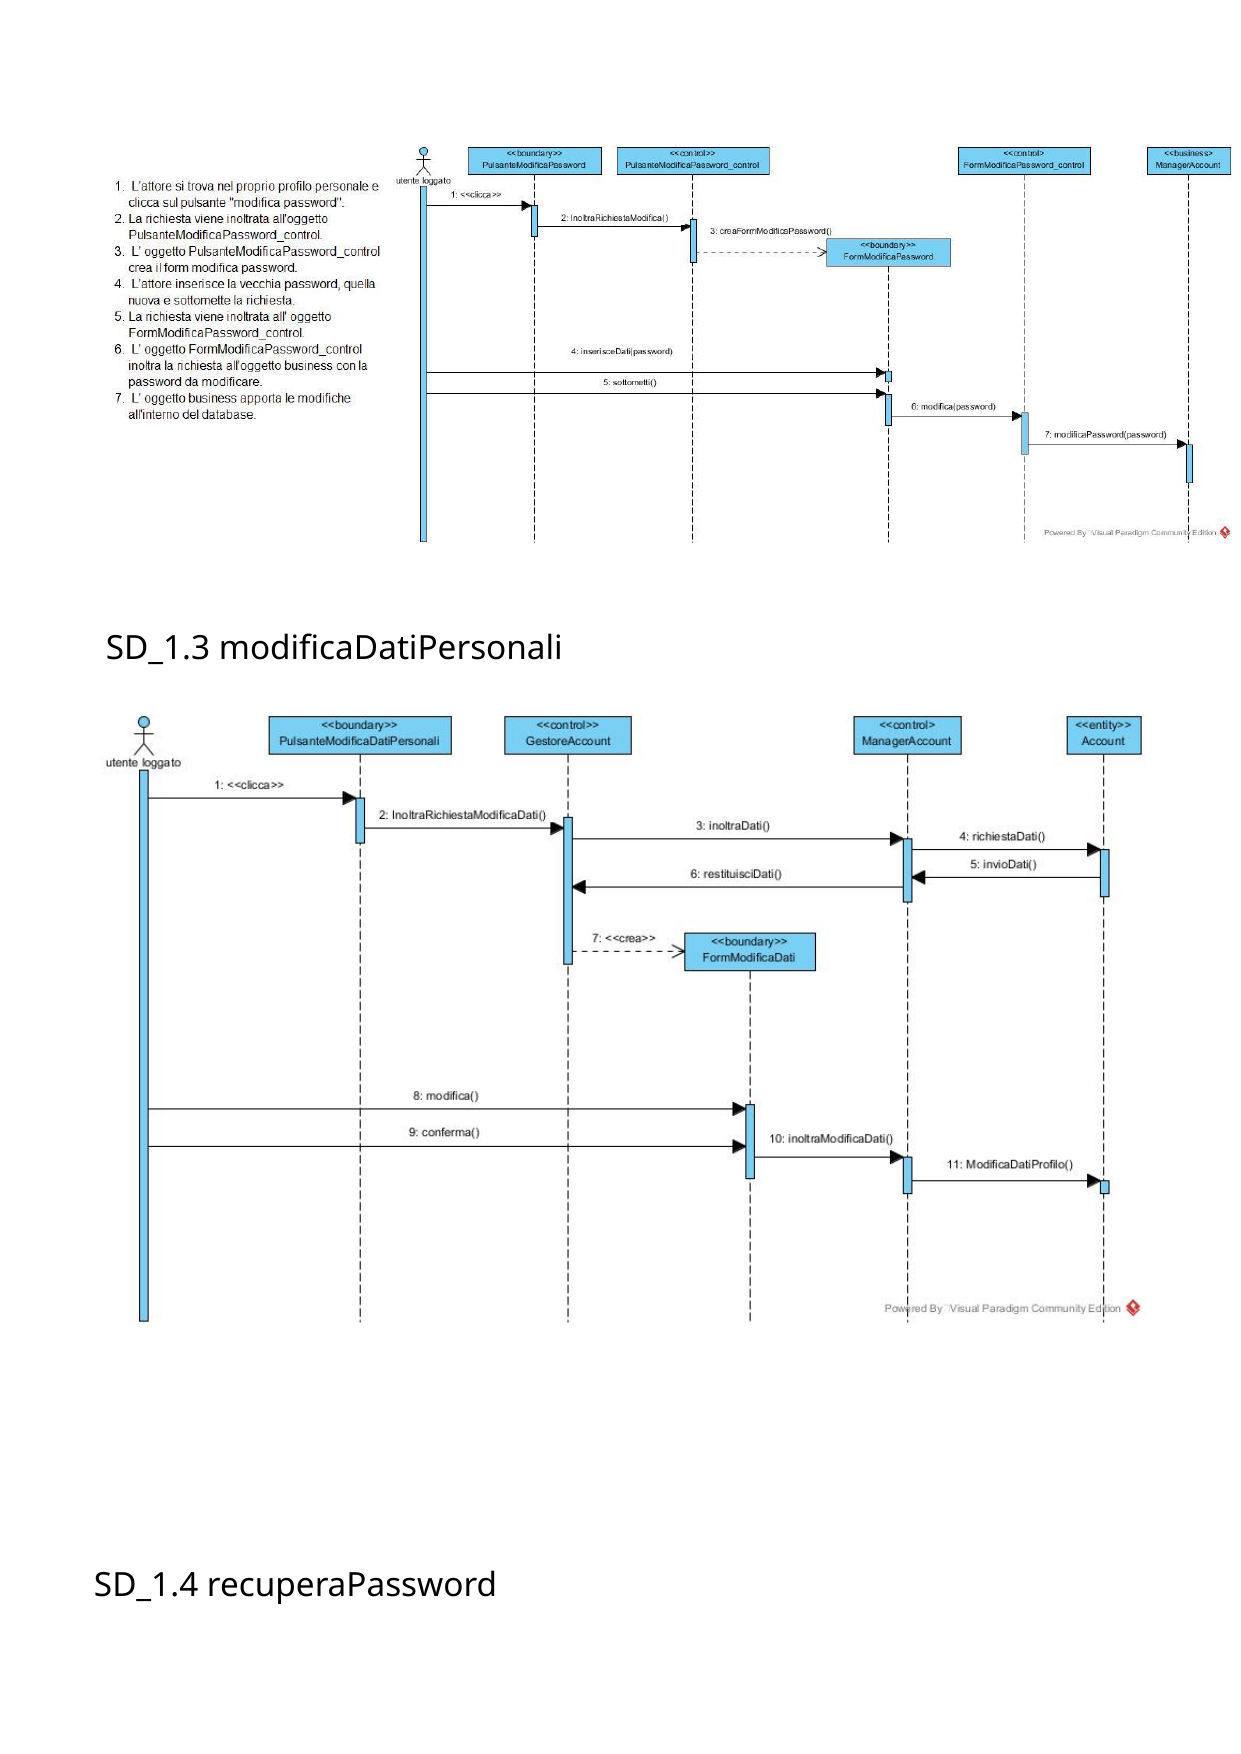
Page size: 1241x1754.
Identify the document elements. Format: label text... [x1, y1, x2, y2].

picture [93, 714, 1146, 1326]
text SD_1.3 modificaDatiPersonali [106, 624, 1146, 669]
text SD_1.4 recuperaPassword [94, 1560, 1146, 1606]
